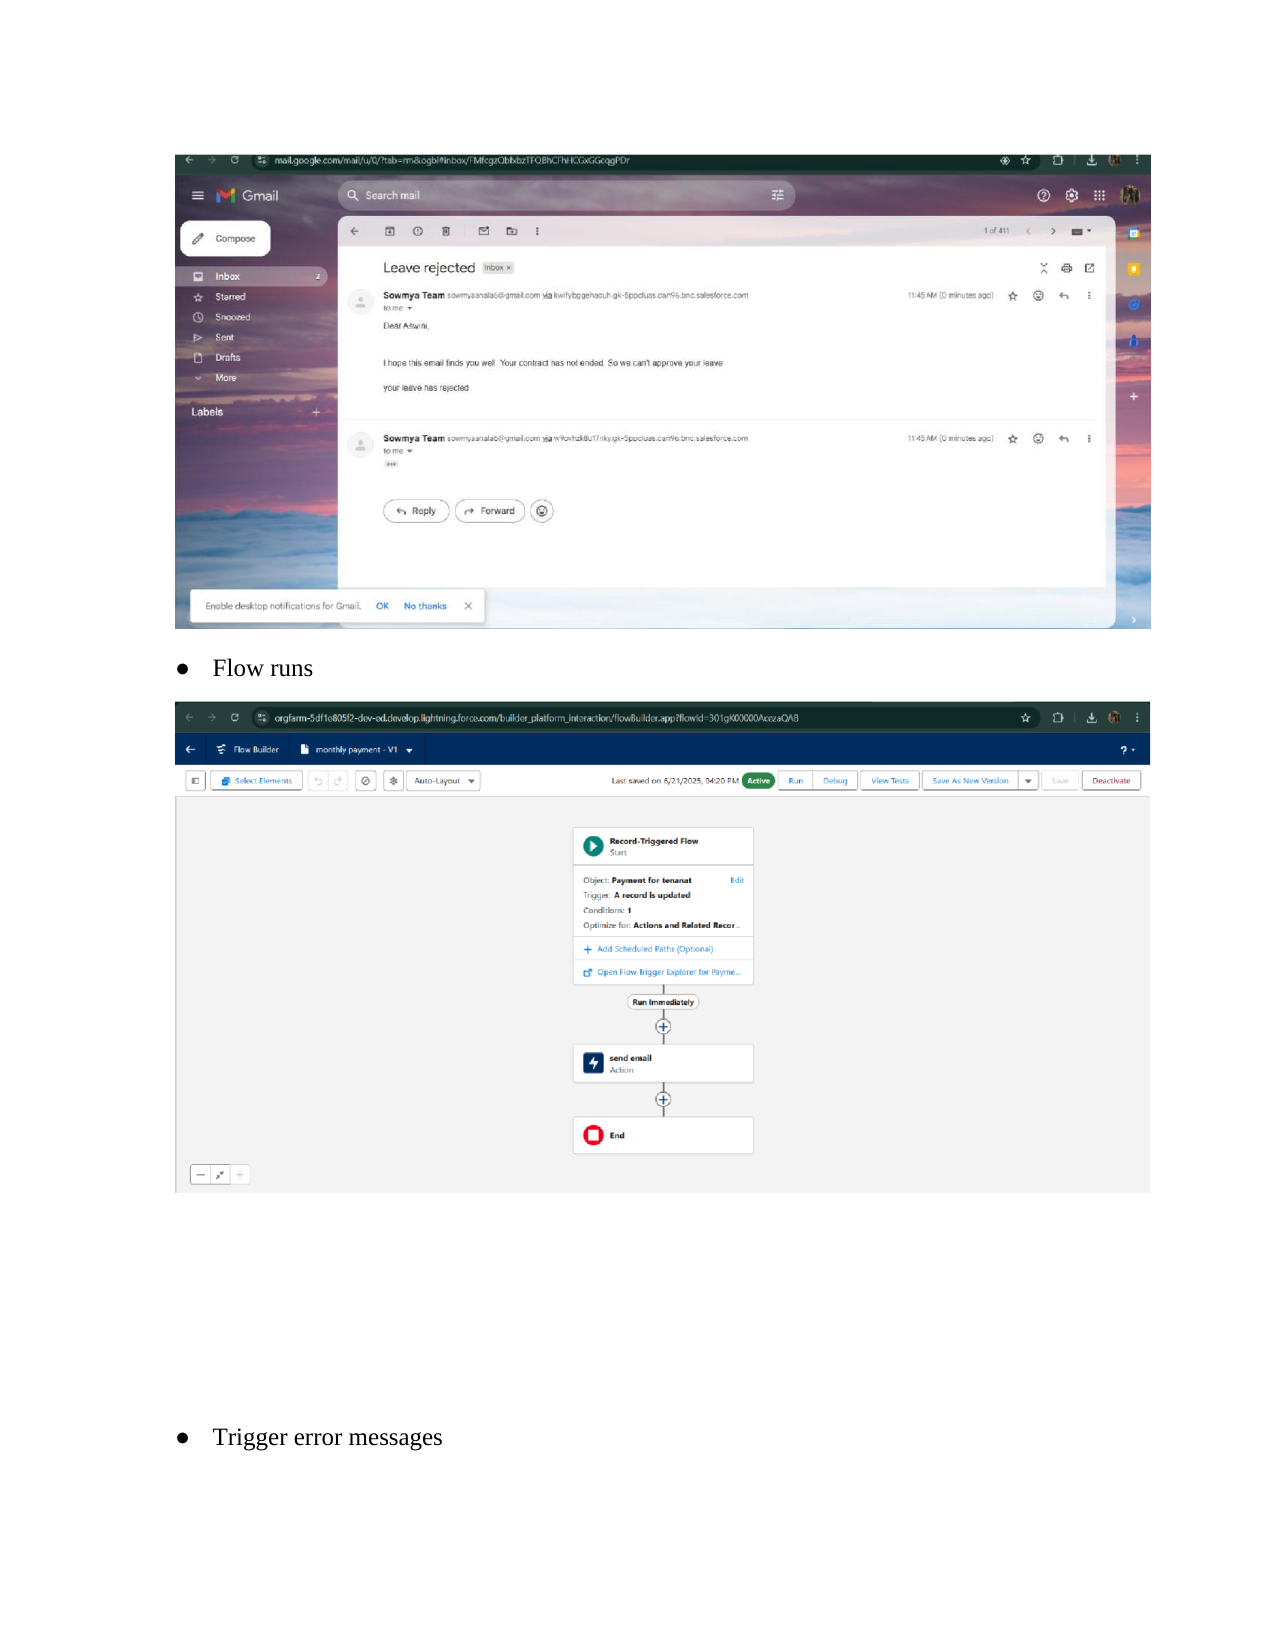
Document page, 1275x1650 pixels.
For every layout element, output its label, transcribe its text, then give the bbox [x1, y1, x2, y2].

list Trigger error messages [175, 1421, 1200, 1450]
picture [175, 154, 1151, 629]
list Flow runs [175, 653, 1200, 682]
picture [174, 701, 1150, 1193]
